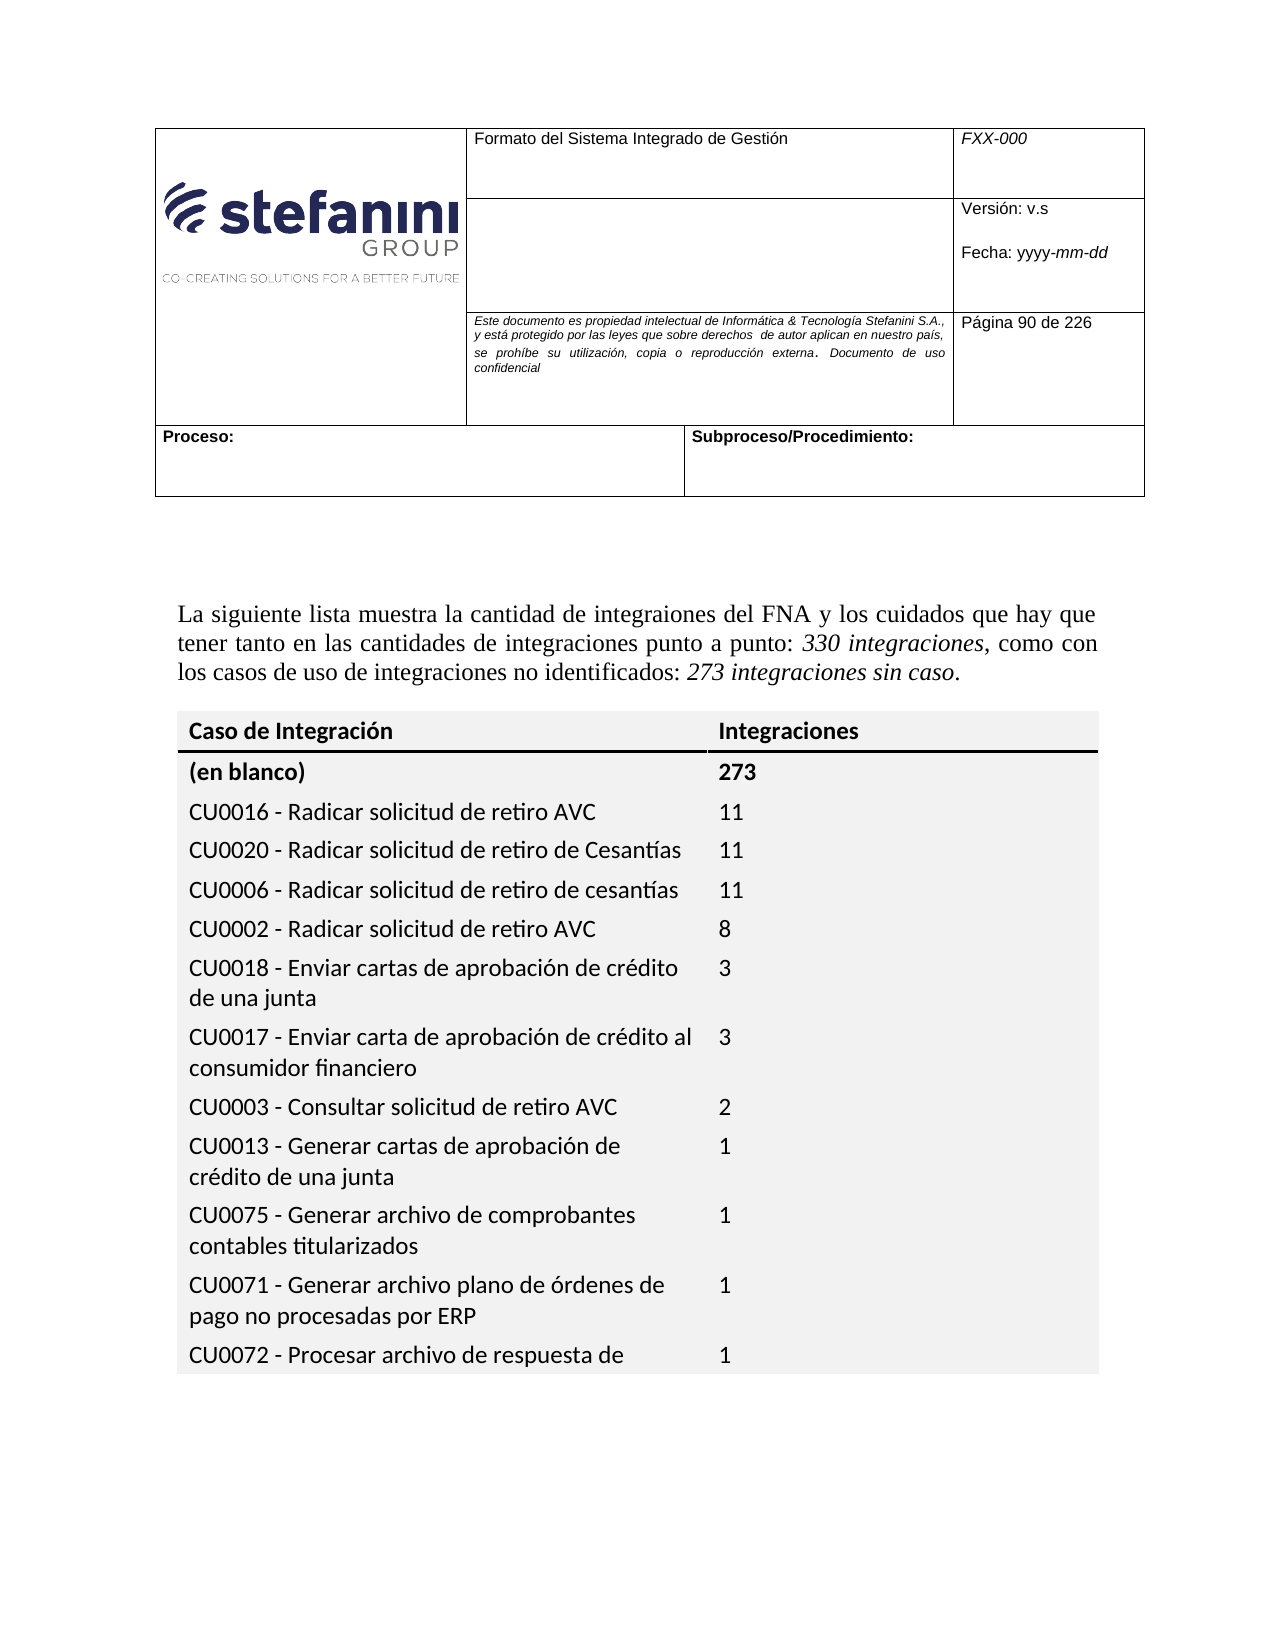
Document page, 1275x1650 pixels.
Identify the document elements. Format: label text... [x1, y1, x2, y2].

picture [162, 182, 460, 286]
table_cell 3 [708, 1018, 1098, 1086]
table_cell CU0071 - Generar archivo plano de órdenes de pago no procesadas por ERP [178, 1266, 707, 1334]
table_cell CU0013 - Generar cartas de aprobación de crédito de una junta [178, 1126, 707, 1195]
table_cell 11 [708, 792, 1098, 830]
table_cell CU0072 - Procesar archivo de respuesta de órdenes pago por contingencia ERP [178, 1335, 707, 1373]
table_cell CU0016 - Radicar solicitud de retiro AVC [178, 792, 707, 830]
table_cell CU0006 - Radicar solicitud de retiro de cesantías [178, 870, 707, 908]
table_cell 273 [708, 753, 1098, 791]
table_cell 11 [708, 870, 1098, 908]
table_cell 3 [708, 948, 1098, 1017]
table_cell CU0075 - Generar archivo de comprobantes contables titularizados [178, 1196, 707, 1264]
table_cell CU0020 - Radicar solicitud de retiro de Cesantías [178, 831, 707, 869]
table_cell (en blanco) [178, 753, 707, 791]
table_cell CU0018 - Enviar cartas de aprobación de crédito de una junta [178, 948, 707, 1017]
table_cell CU0002 - Radicar solicitud de retiro AVC [178, 909, 707, 947]
table_header Caso de Integración [178, 712, 707, 750]
table_header Integraciones [708, 712, 1098, 750]
table_cell 2 [708, 1087, 1098, 1125]
text La siguiente lista muestra la cantidad de integraiones del FNA y los cuidados que hay que tener tanto en las cantidades de integraciones punto a punto: 330 integraciones, como con los casos de uso de integraciones no identificados: 273 integraciones sin caso. [177, 599, 1098, 686]
table_cell 11 [708, 831, 1098, 869]
table_cell CU0003 - Consultar solicitud de retiro AVC [178, 1087, 707, 1125]
table_cell 1 [708, 1335, 1098, 1373]
table_cell 1 [708, 1126, 1098, 1195]
table_cell 8 [708, 909, 1098, 947]
table_cell CU0017 - Enviar carta de aprobación de crédito al consumidor financiero [178, 1018, 707, 1086]
table_cell 1 [708, 1266, 1098, 1334]
table_cell 1 [708, 1196, 1098, 1264]
